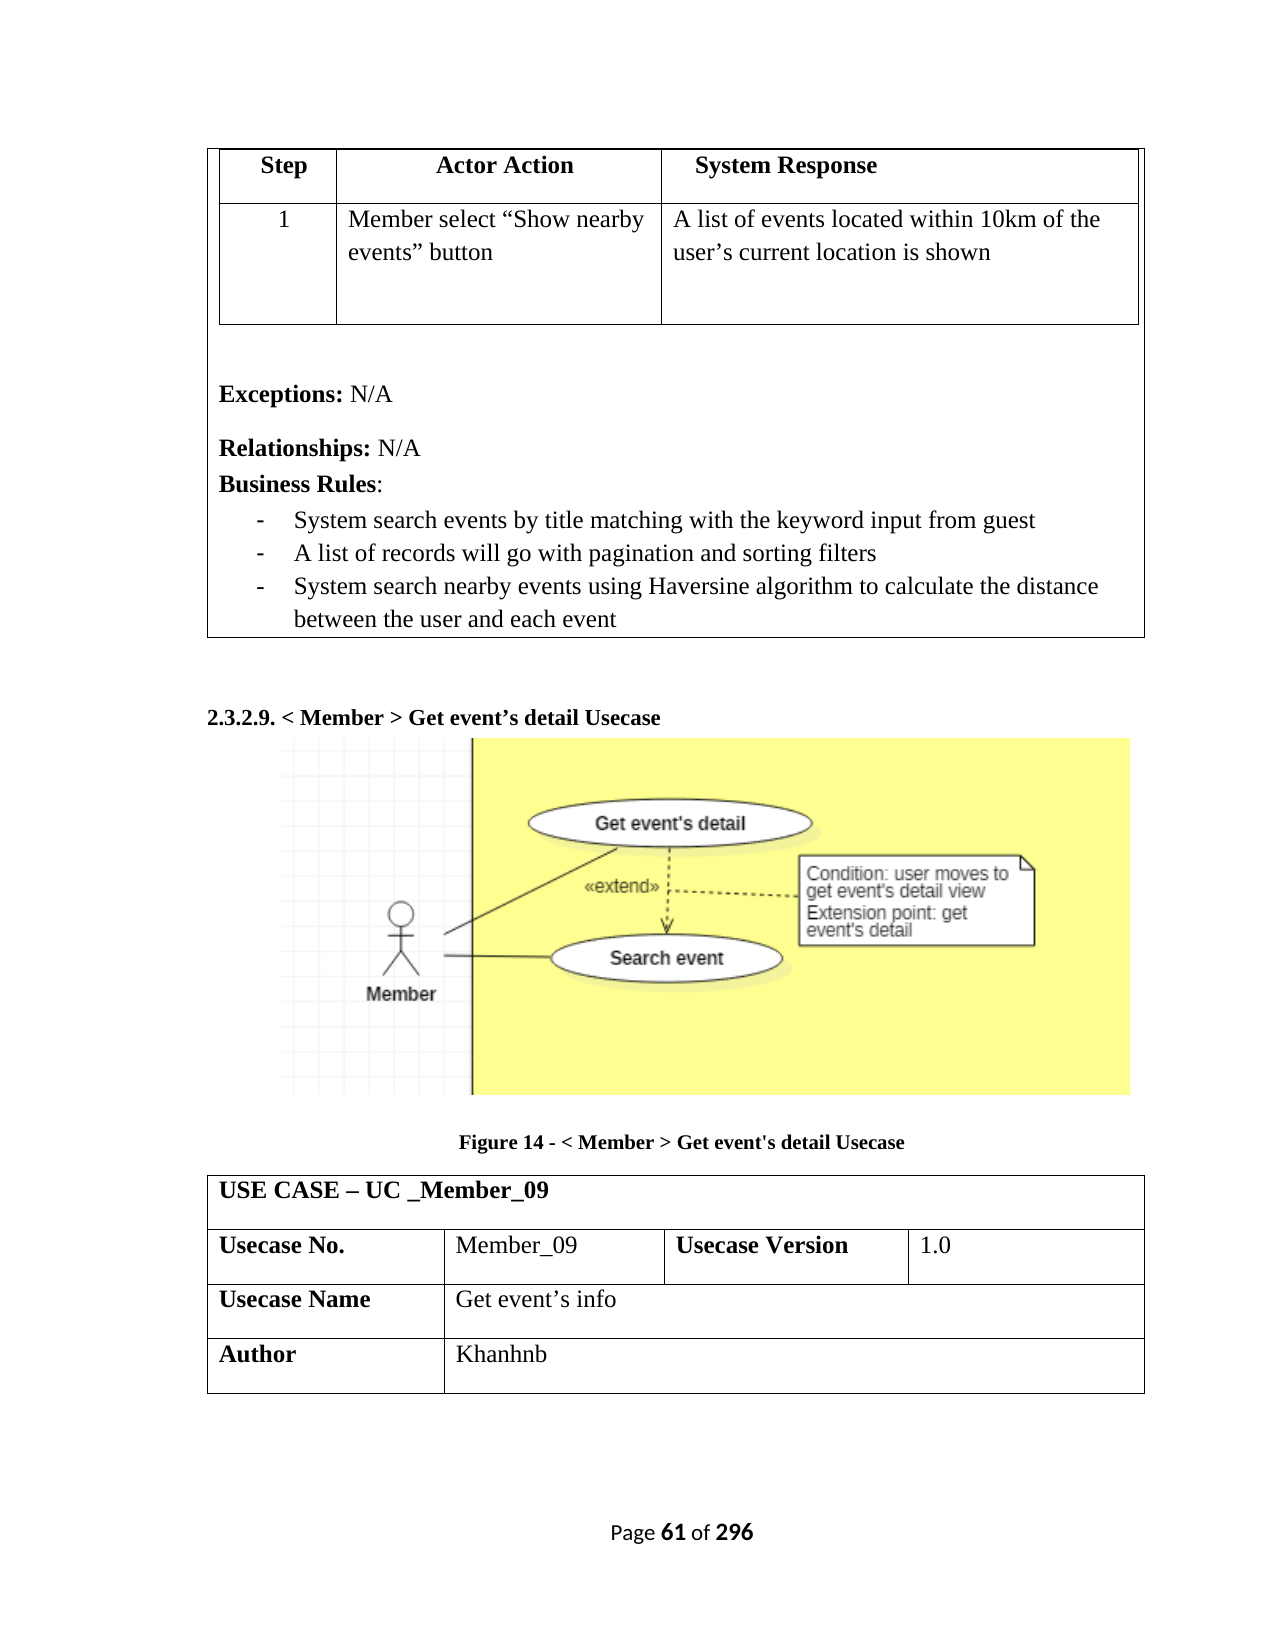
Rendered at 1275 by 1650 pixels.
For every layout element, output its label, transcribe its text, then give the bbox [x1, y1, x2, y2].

table_header USE CASE – UC _Member_09 [208, 1176, 1144, 1229]
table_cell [208, 149, 1144, 637]
table_cell Khanhnb [445, 1339, 1144, 1392]
table_cell Usecase No. [208, 1230, 444, 1283]
table_cell Author [208, 1339, 444, 1392]
picture [281, 738, 1131, 1095]
subtitle 2.3.2.9. < Member > Get event’s detail Usecase [207, 704, 1157, 731]
table_cell Usecase Name [208, 1285, 444, 1338]
table_cell 1.0 [909, 1230, 1144, 1283]
table_cell Get event’s info [445, 1285, 1144, 1338]
table_cell Member_09 [445, 1230, 664, 1283]
table_cell Usecase Version [665, 1230, 908, 1283]
